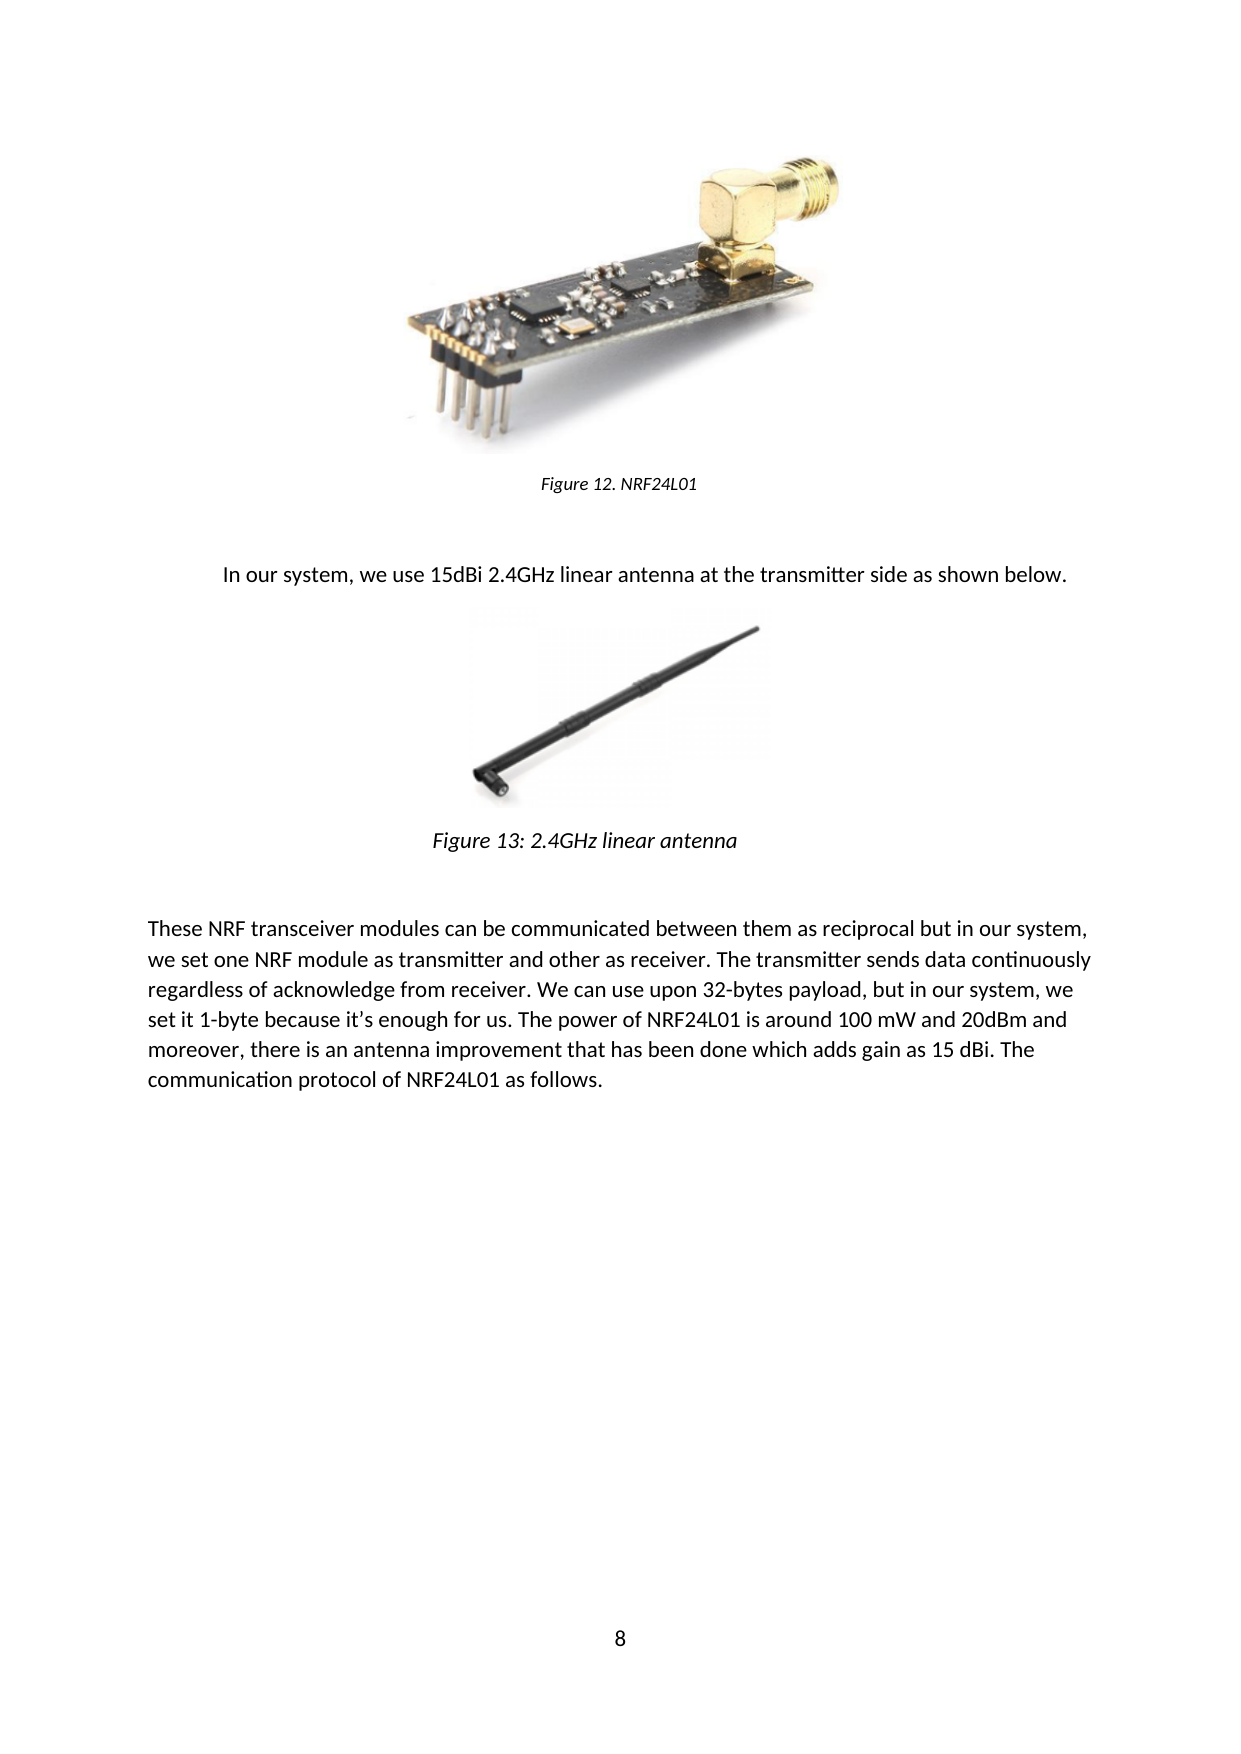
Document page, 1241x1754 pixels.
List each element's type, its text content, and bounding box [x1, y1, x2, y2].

text Figure 13: 2.4GHz linear antenna [148, 826, 1092, 854]
text In our system, we use 15dBi 2.4GHz linear antenna at the transmitter side as shown below. [148, 560, 1092, 588]
picture [468, 607, 772, 808]
text These NRF transceiver modules can be communicated between them as reciprocal but in our system, we set one NRF module as transmitter and other as receiver. The transmitter sends data continuously regardless of acknowledge from receiver. We can use upon 32-bytes payload, but in our system, we set it 1-byte because it’s enough for us. The power of NRF24L01 is around 100 mW and 20dBm and moreover, there is an antenna improvement that has been done which adds gain as 15 dBi. The communication protocol of NRF24L01 as follows. [148, 914, 1092, 1094]
picture [394, 147, 846, 454]
text Figure 12. NRF24L01 [148, 472, 1092, 495]
